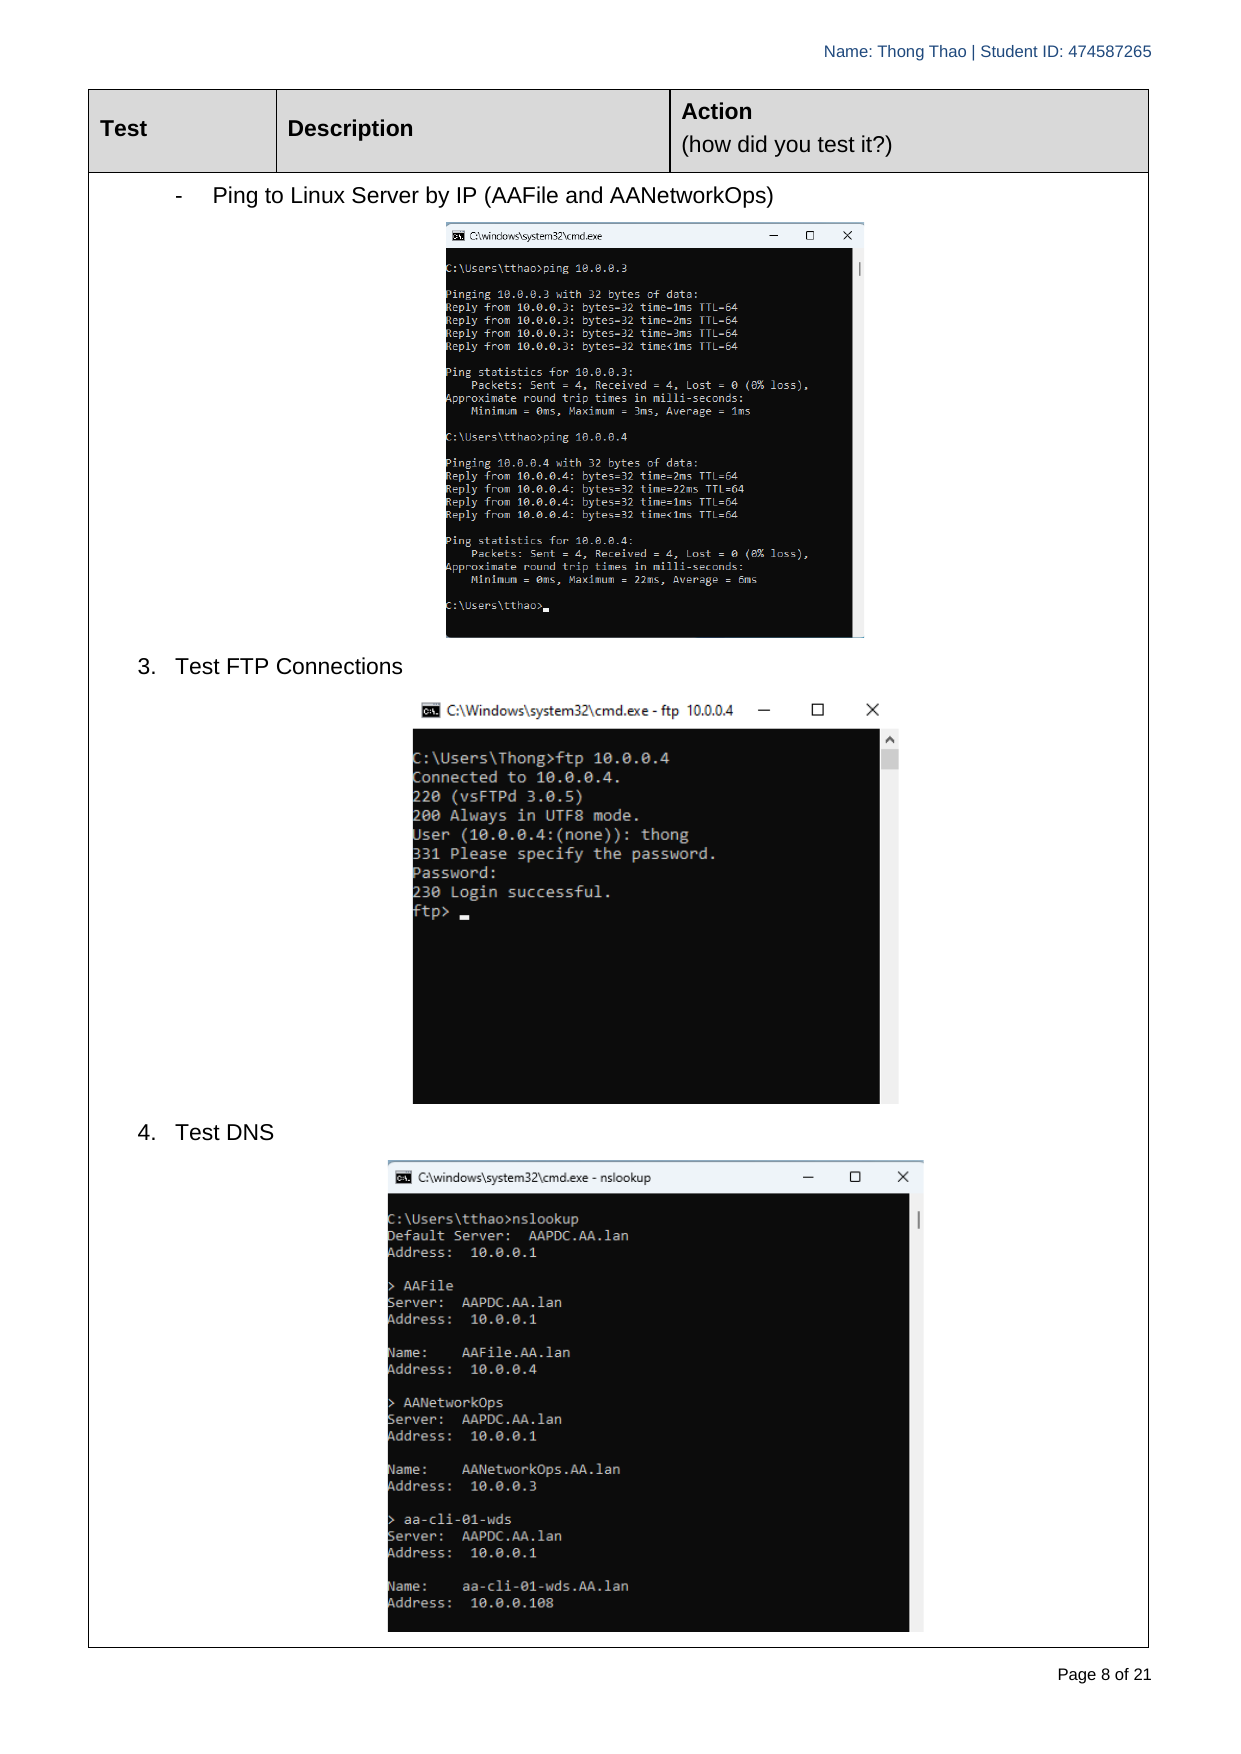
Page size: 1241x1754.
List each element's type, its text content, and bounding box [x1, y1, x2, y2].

picture [387, 1160, 924, 1632]
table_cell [89, 173, 1148, 1647]
picture [412, 694, 899, 1104]
picture [446, 222, 865, 638]
table_header Description [277, 90, 669, 172]
table_header Action (how did you test it?) [671, 90, 1148, 172]
table_header Test [89, 90, 276, 172]
